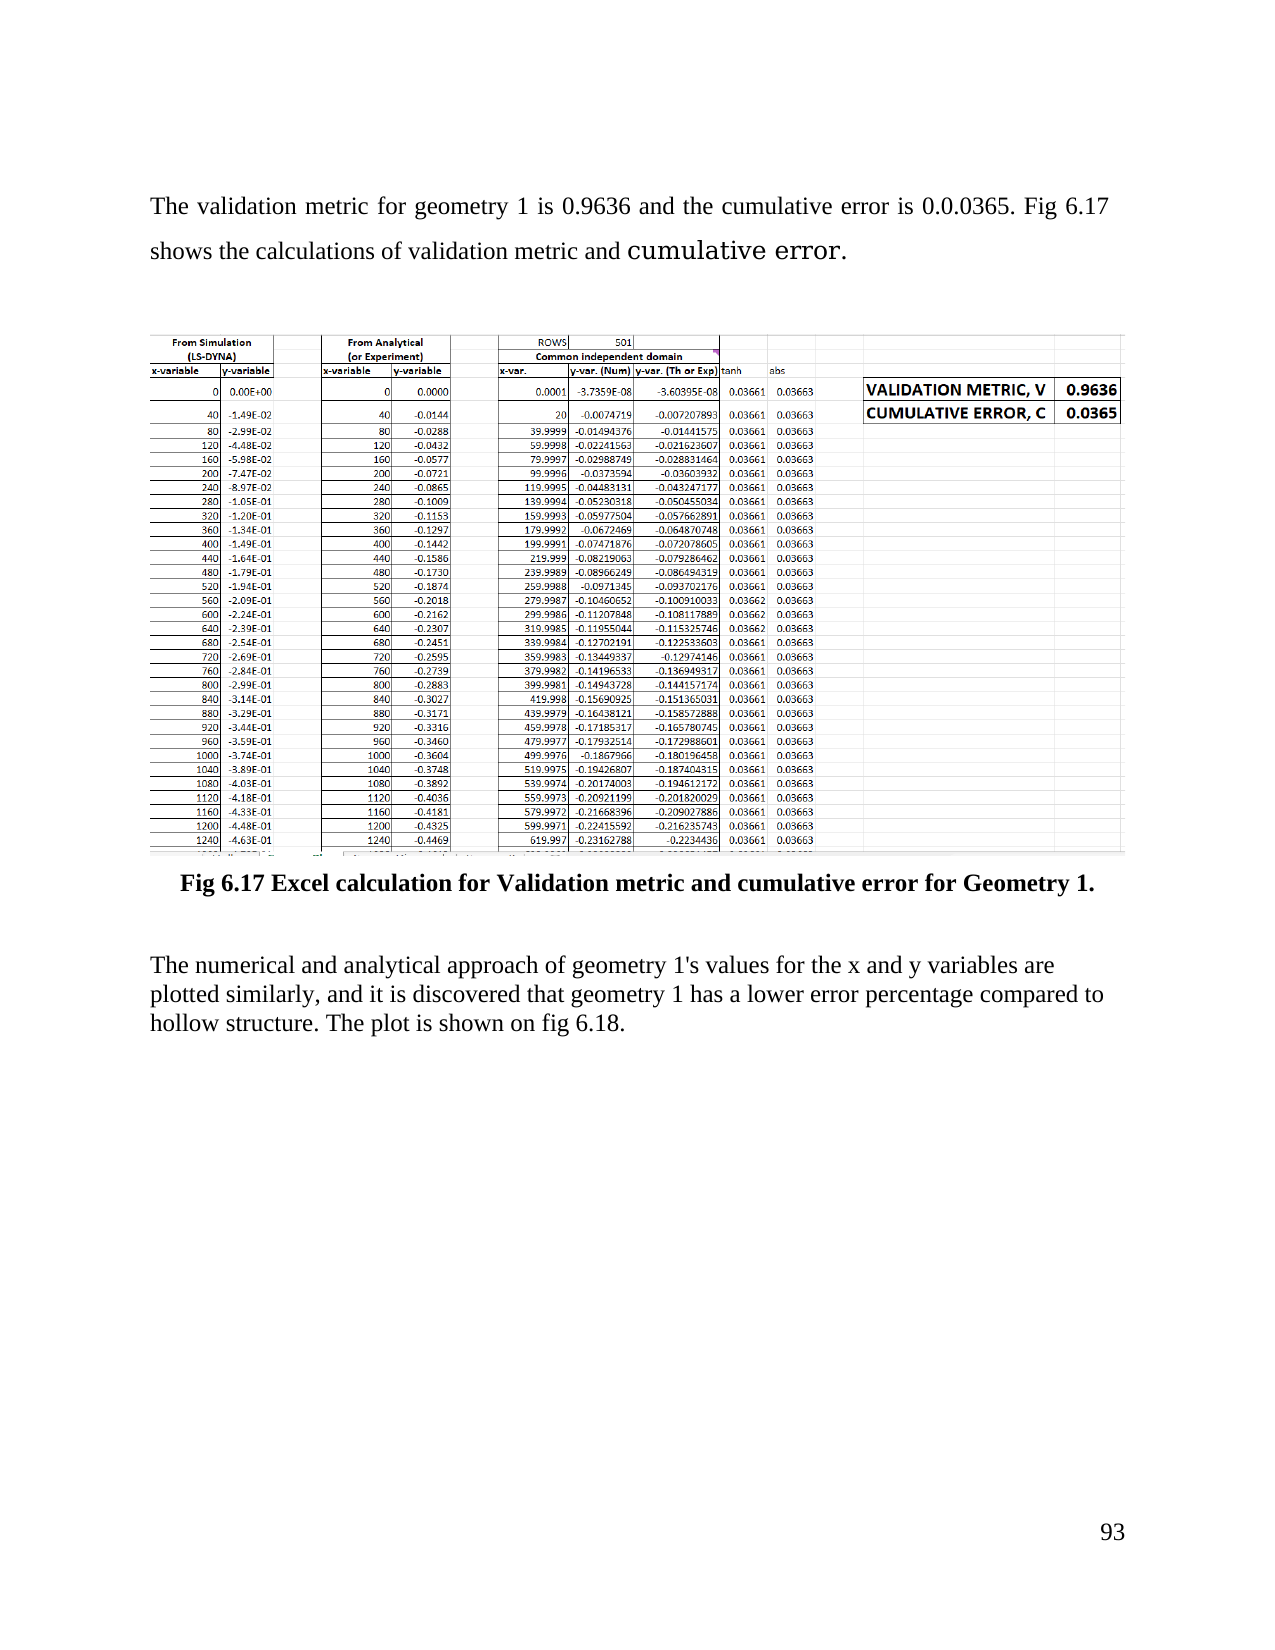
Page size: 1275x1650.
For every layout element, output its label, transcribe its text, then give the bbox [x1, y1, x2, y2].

text The numerical and analytical approach of geometry 1's values for the x and y variables are plotted similarly, and it is discovered that geometry 1 has a lower error percentage compared to hollow structure. The plot is shown on fig 6.18. [150, 950, 1125, 1036]
picture [150, 334, 1125, 856]
text Fig 6.17 Excel calculation for Validation metric and cumulative error for Geometry 1. [150, 868, 1125, 896]
text The validation metric for geometry 1 is 0.9636 and the cumulative error is 0.0.0365. Fig 6.17 shows the calculations of validation metric and cumulative error. [150, 191, 1110, 265]
